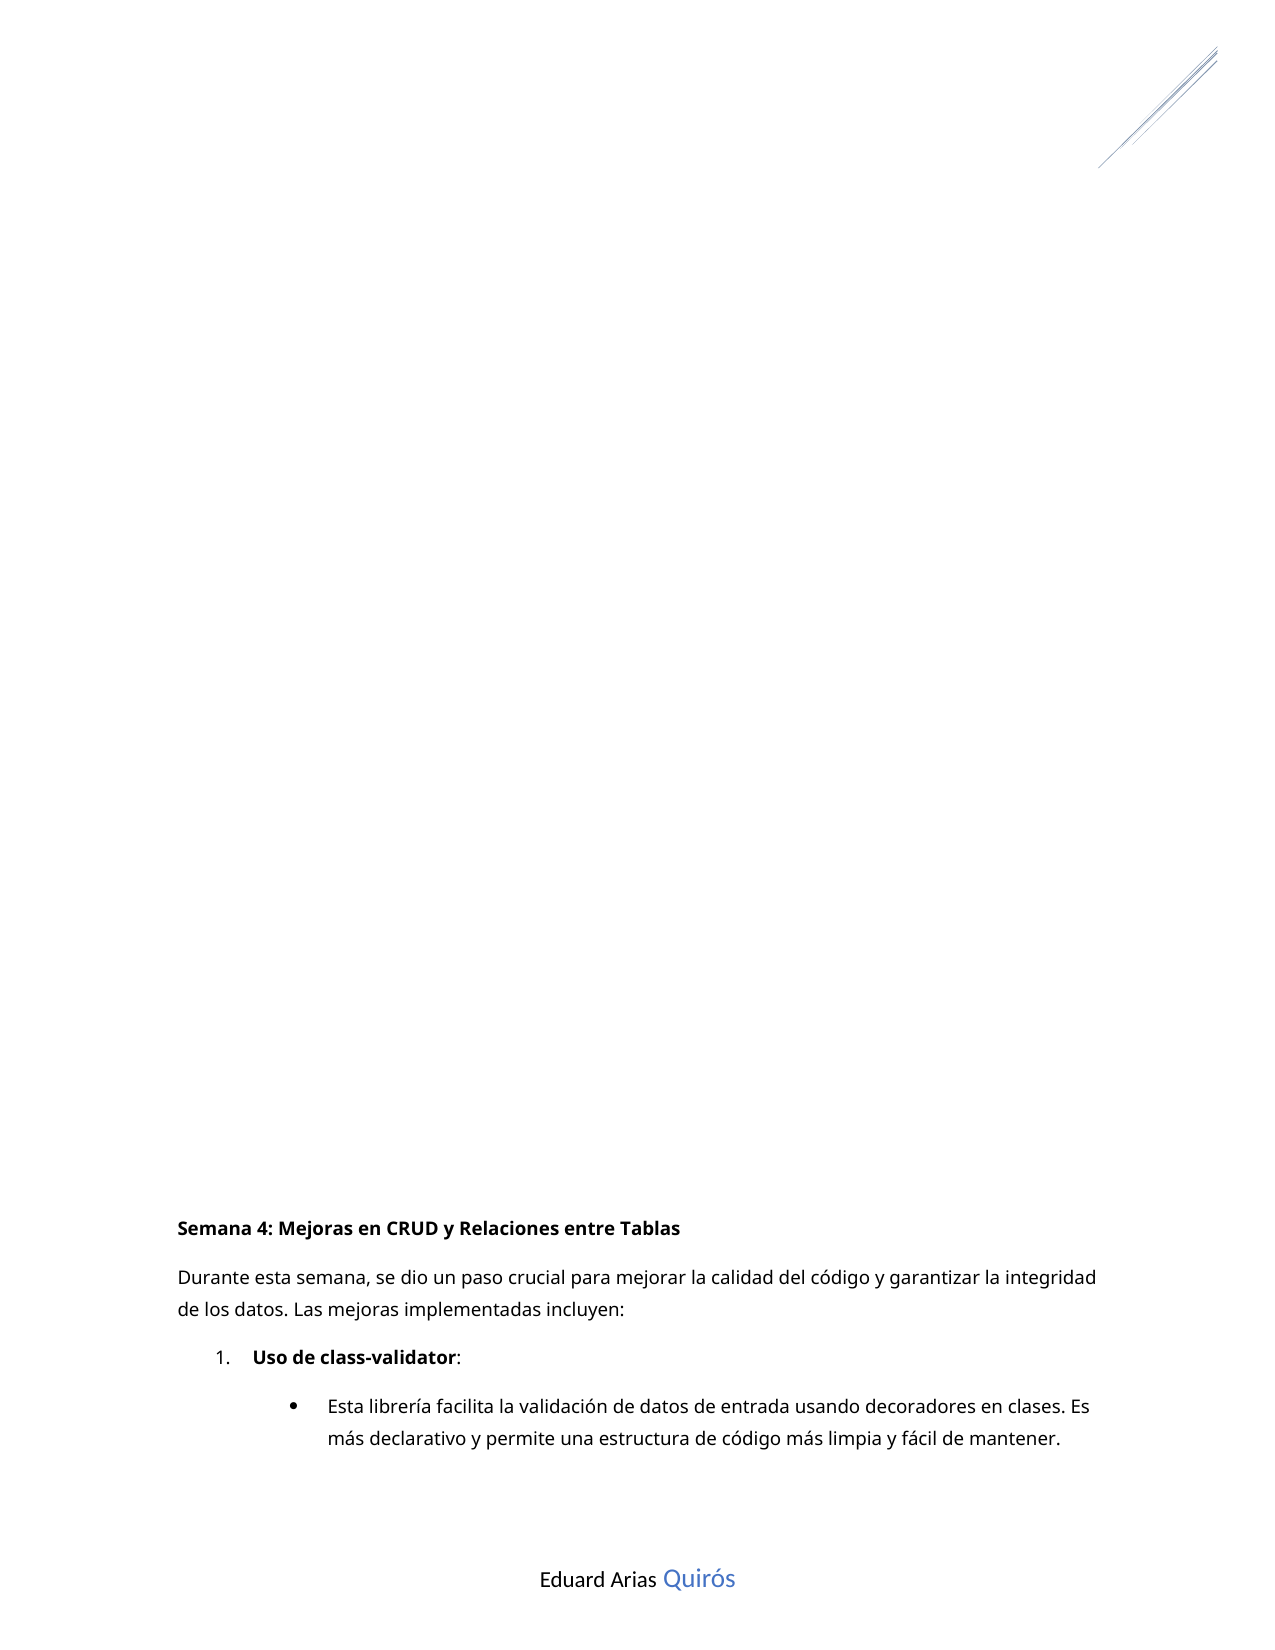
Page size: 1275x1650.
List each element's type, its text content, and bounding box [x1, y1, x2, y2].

text Durante esta semana, se dio un paso crucial para mejorar la calidad del código y garantizar la integridad de los datos. Las mejoras implementadas incluyen: [177, 1264, 1098, 1321]
text Semana 4: Mejoras en CRUD y Relaciones entre Tablas [177, 1216, 1098, 1241]
list Esta librería facilita la validación de datos de entrada usando decoradores en clases. Es más declarativo y permite una estructura de código más limpia y fácil de mantener. [290, 1393, 1098, 1450]
list Uso de class-validator: [215, 1344, 1098, 1370]
